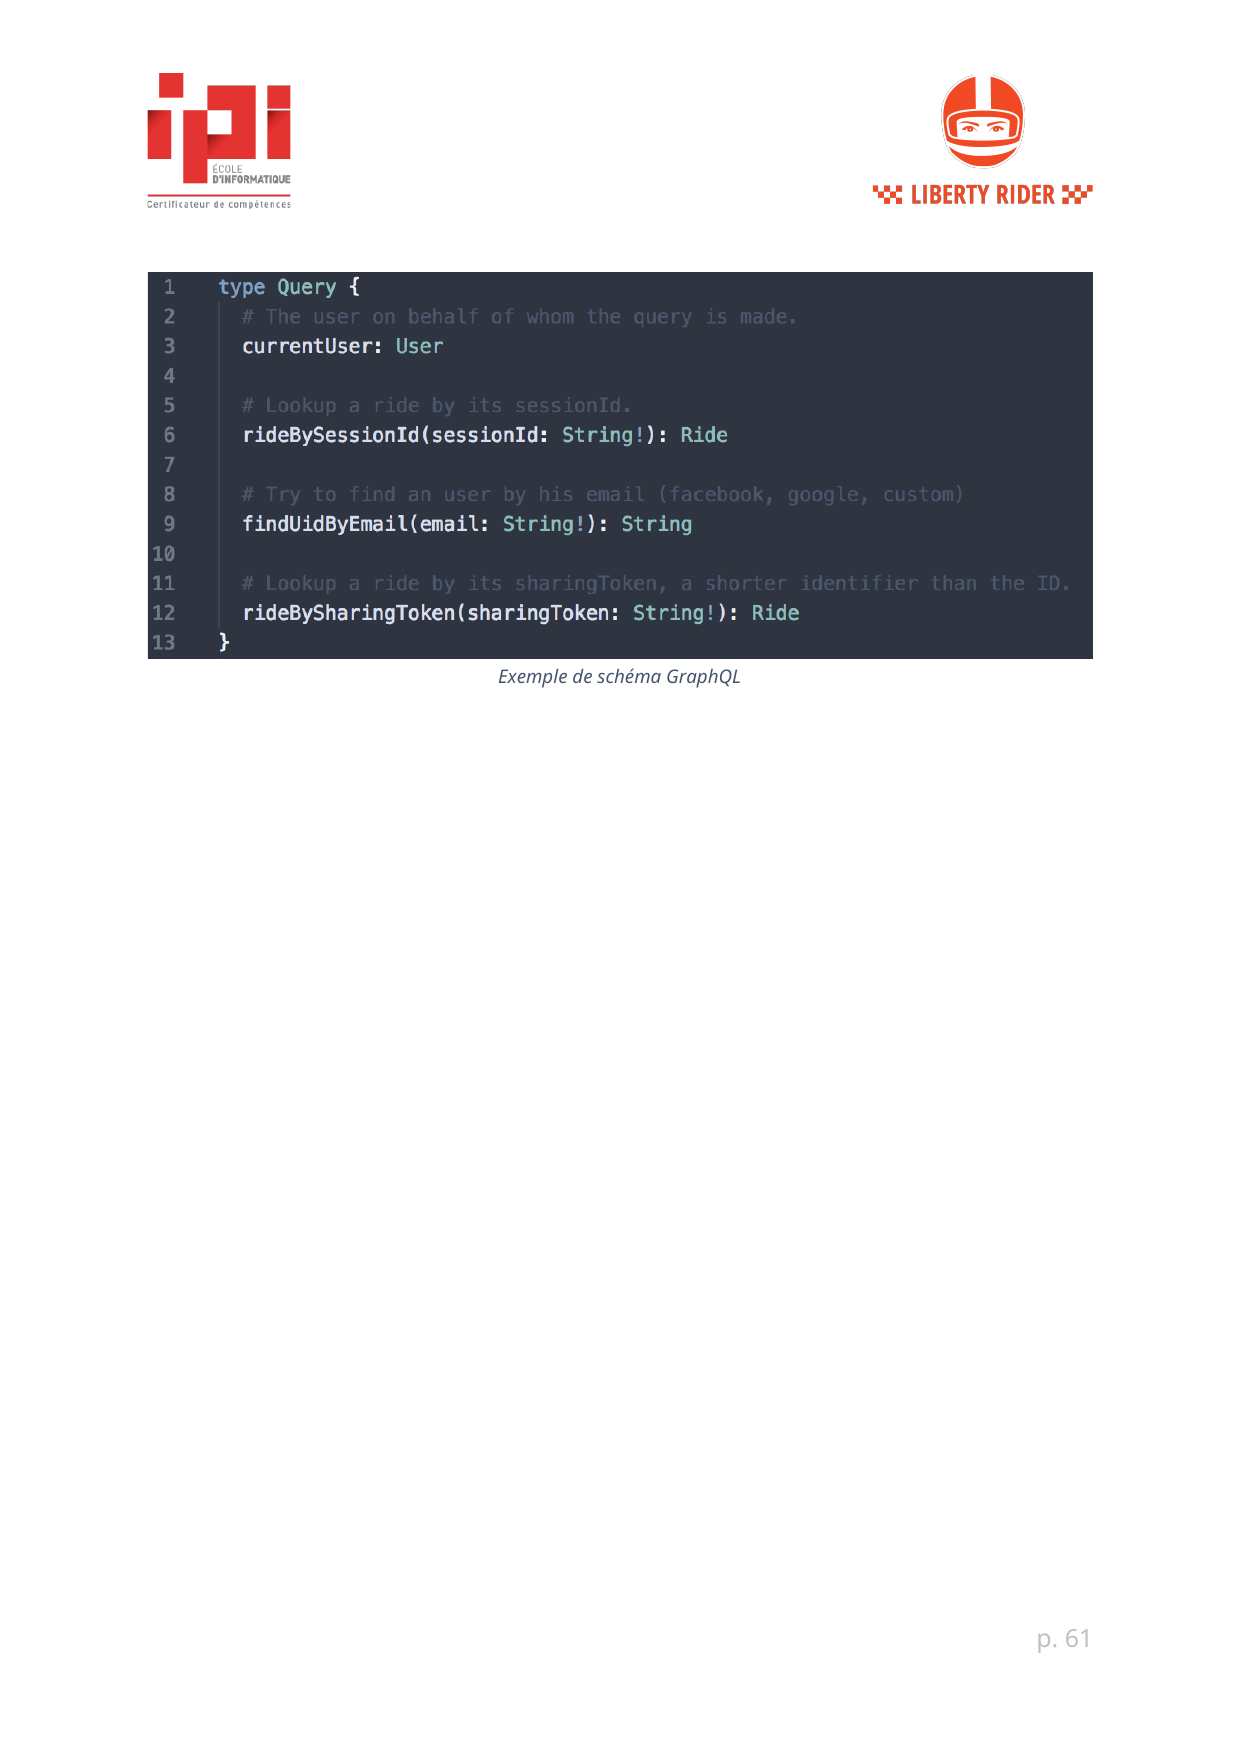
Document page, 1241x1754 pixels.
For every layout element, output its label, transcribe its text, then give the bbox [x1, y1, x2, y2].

picture [872, 75, 1093, 209]
picture [147, 272, 1093, 659]
text Exemple de schéma GraphQL [148, 663, 1093, 689]
picture [147, 73, 291, 209]
